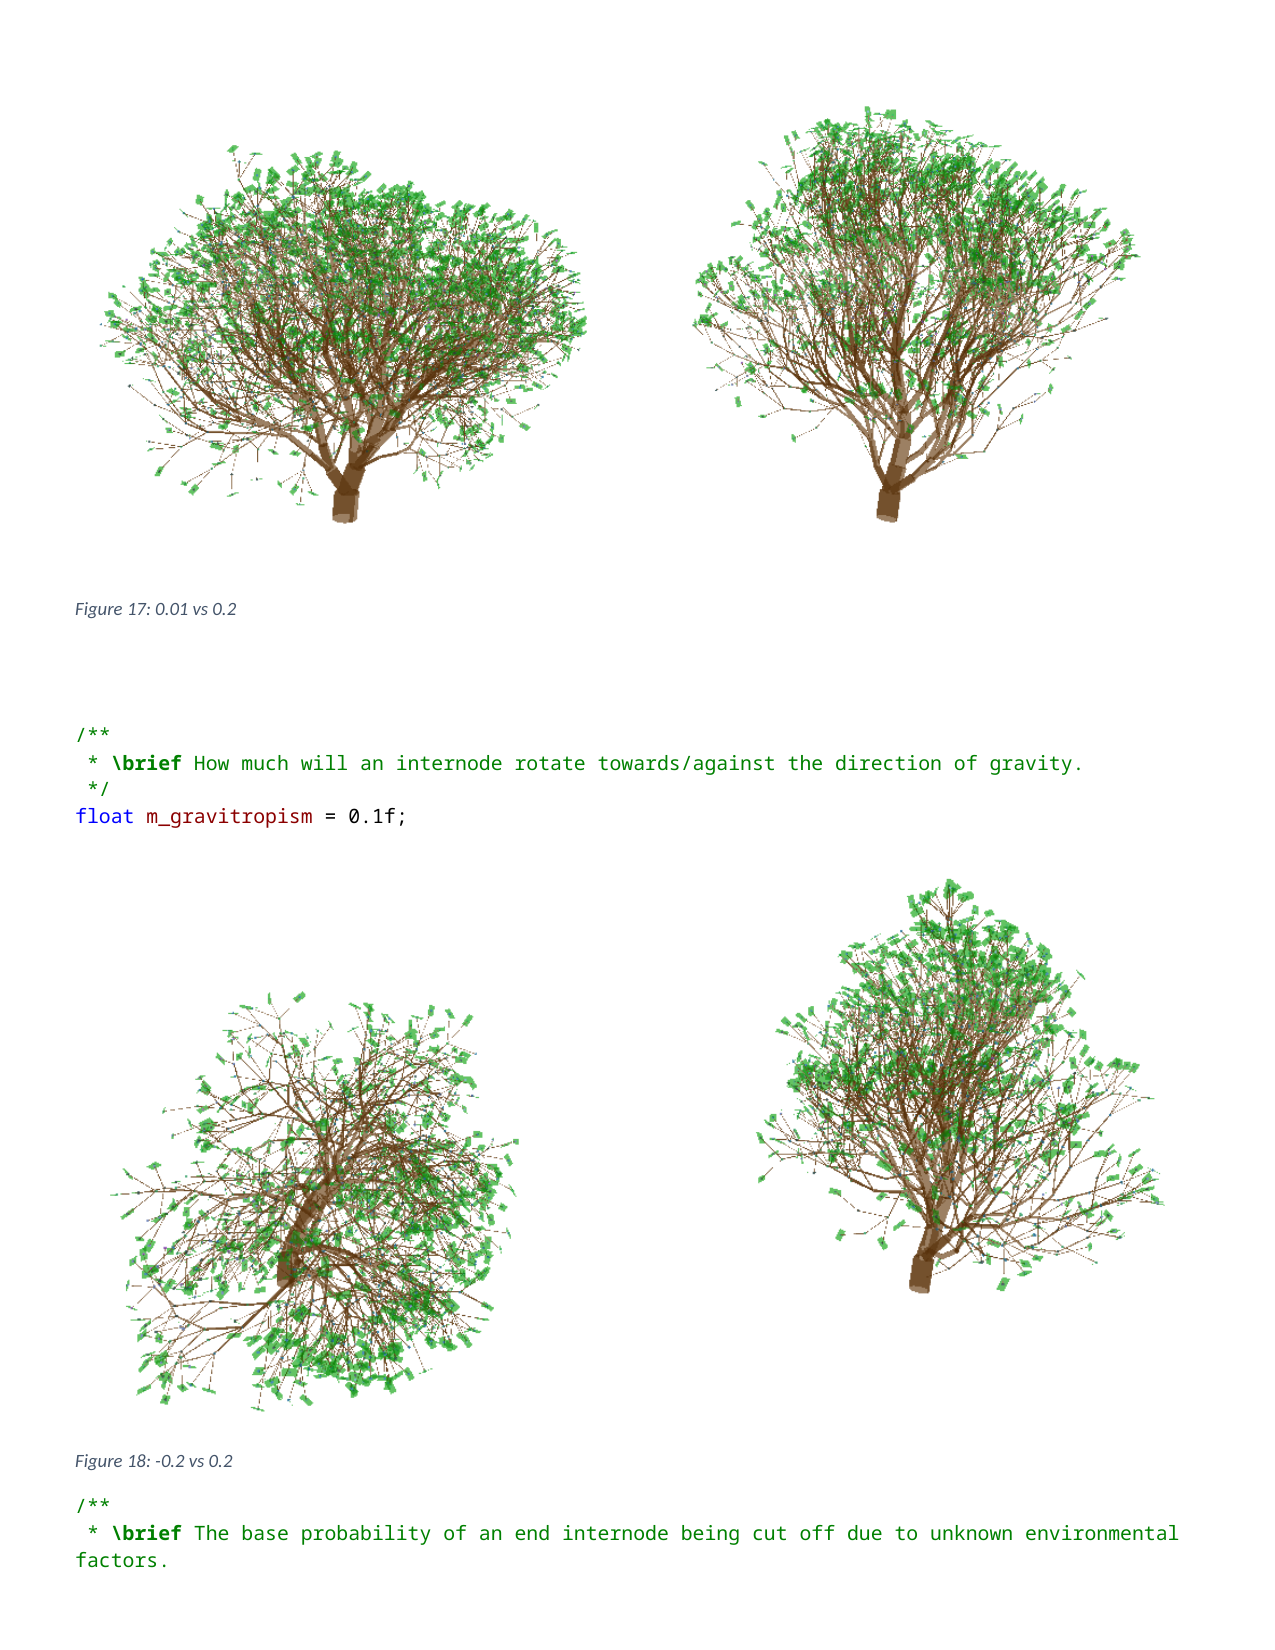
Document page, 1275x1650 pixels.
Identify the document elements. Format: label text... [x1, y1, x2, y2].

text Figure 18: -0.2 vs 0.2 [75, 1449, 1200, 1472]
text Figure 17: 0.01 vs 0.2 [75, 597, 1200, 620]
text * \brief The base probability of an end internode being cut off due to unknown environmental factors. [75, 1519, 1200, 1573]
picture [75, 75, 1200, 597]
text /** [75, 722, 1200, 749]
text * \brief How much will an internode rotate towards/against the direction of gravity. [75, 749, 1200, 776]
text float m_gravitropism = 0.1f; [75, 803, 1200, 829]
text */ [75, 776, 1200, 803]
picture [75, 829, 1200, 1449]
text /** [75, 1493, 1200, 1519]
